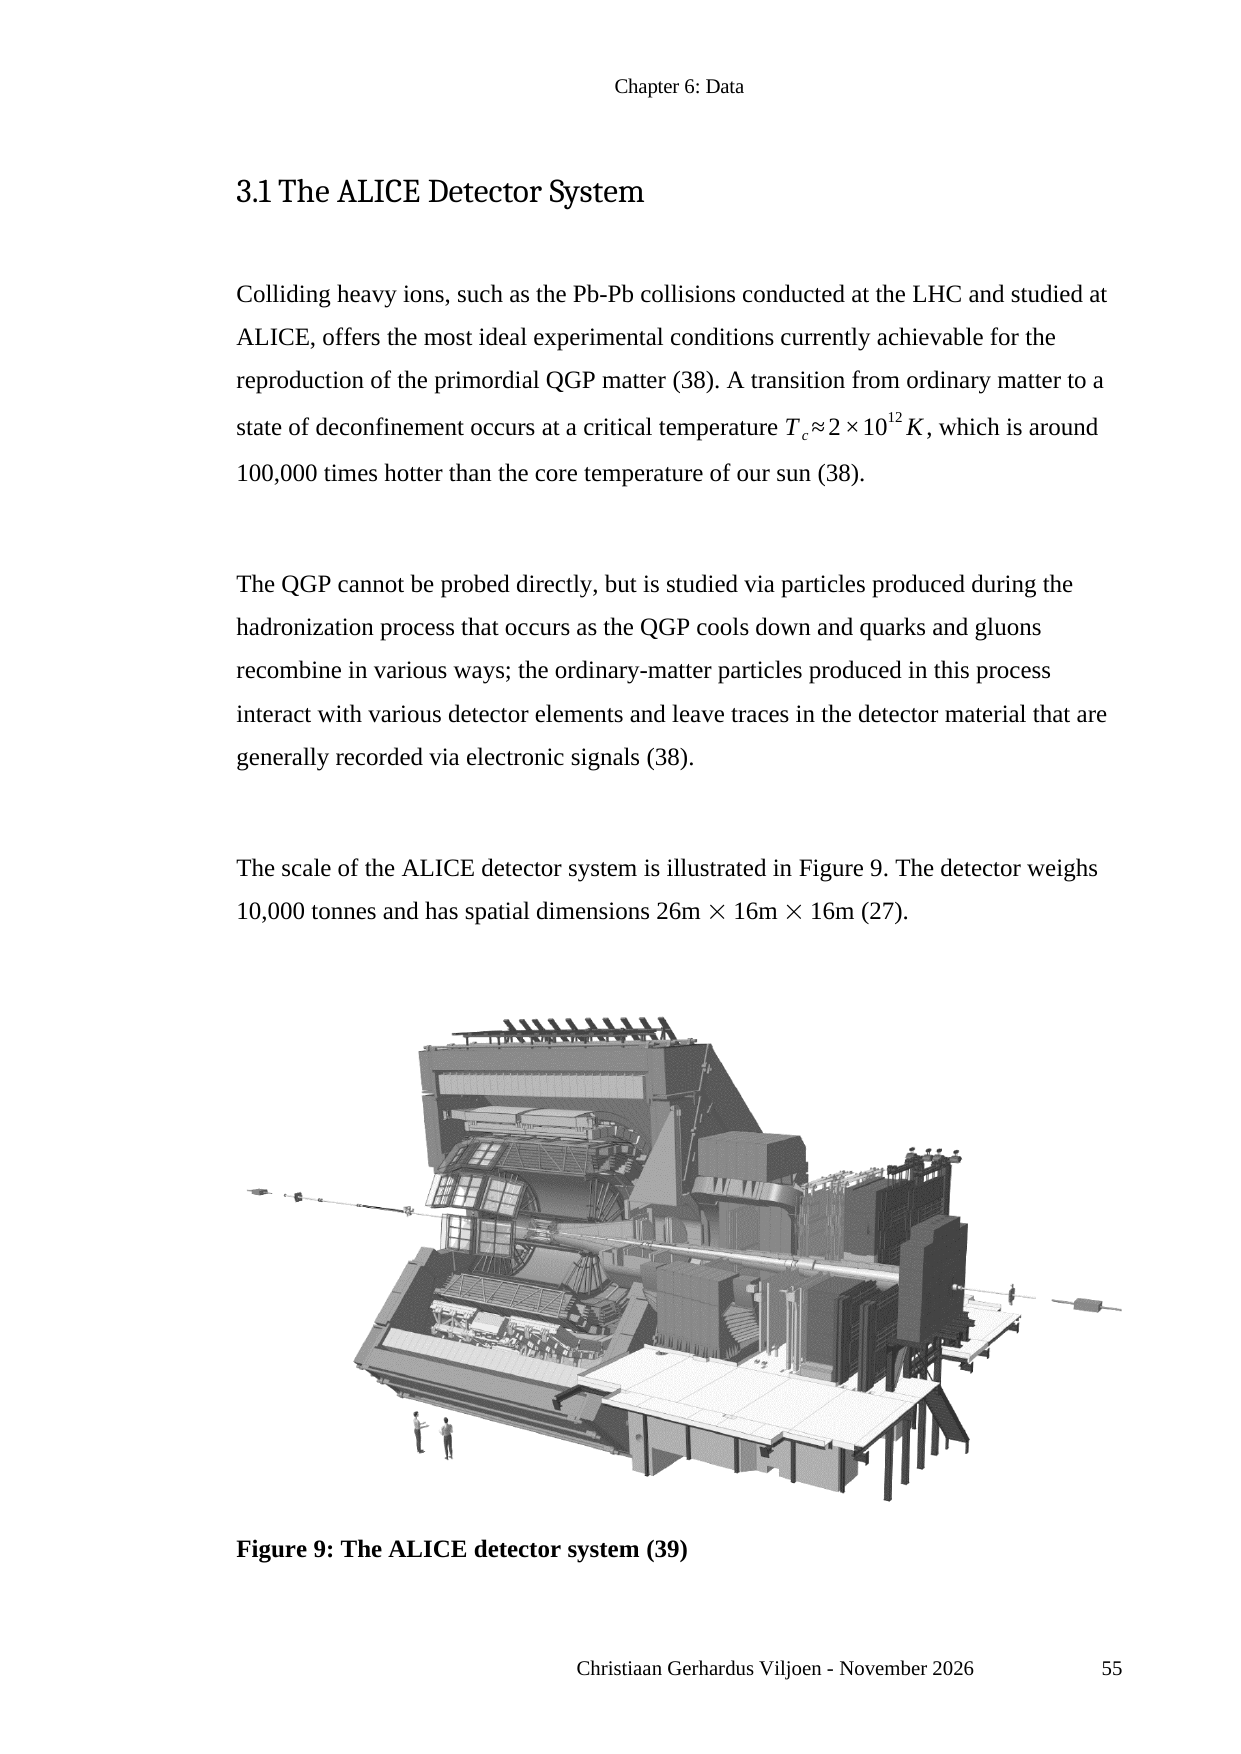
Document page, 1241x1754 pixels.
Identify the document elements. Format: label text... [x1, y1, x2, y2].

subtitle The ALICE Detector System [236, 173, 1122, 211]
text The scale of the ALICE detector system is illustrated in Figure 9. The detector weighs 10,000 tonnes and has spatial dimensions 26m 16m 16m . [236, 853, 1122, 925]
picture [236, 1007, 1122, 1507]
text Colliding heavy ions, such as the Pb-Pb collisions conducted at the LHC and studied at ALICE, offers the most ideal experimental conditions currently achievable for the reproduction of the primordial QGP matter . A transition from ordinary matter to a state of deconfinement occurs at a critical temperature , which is around 100,000 times hotter than the core temperature of our sun . [236, 279, 1122, 487]
text Figure : The ALICE detector system [236, 1534, 1122, 1563]
text The QGP cannot be probed directly, but is studied via particles produced during the hadronization process that occurs as the QGP cools down and quarks and gluons recombine in various ways; the ordinary-matter particles produced in this process interact with various detector elements and leave traces in the detector material that are generally recorded via electronic signals . [236, 569, 1122, 771]
